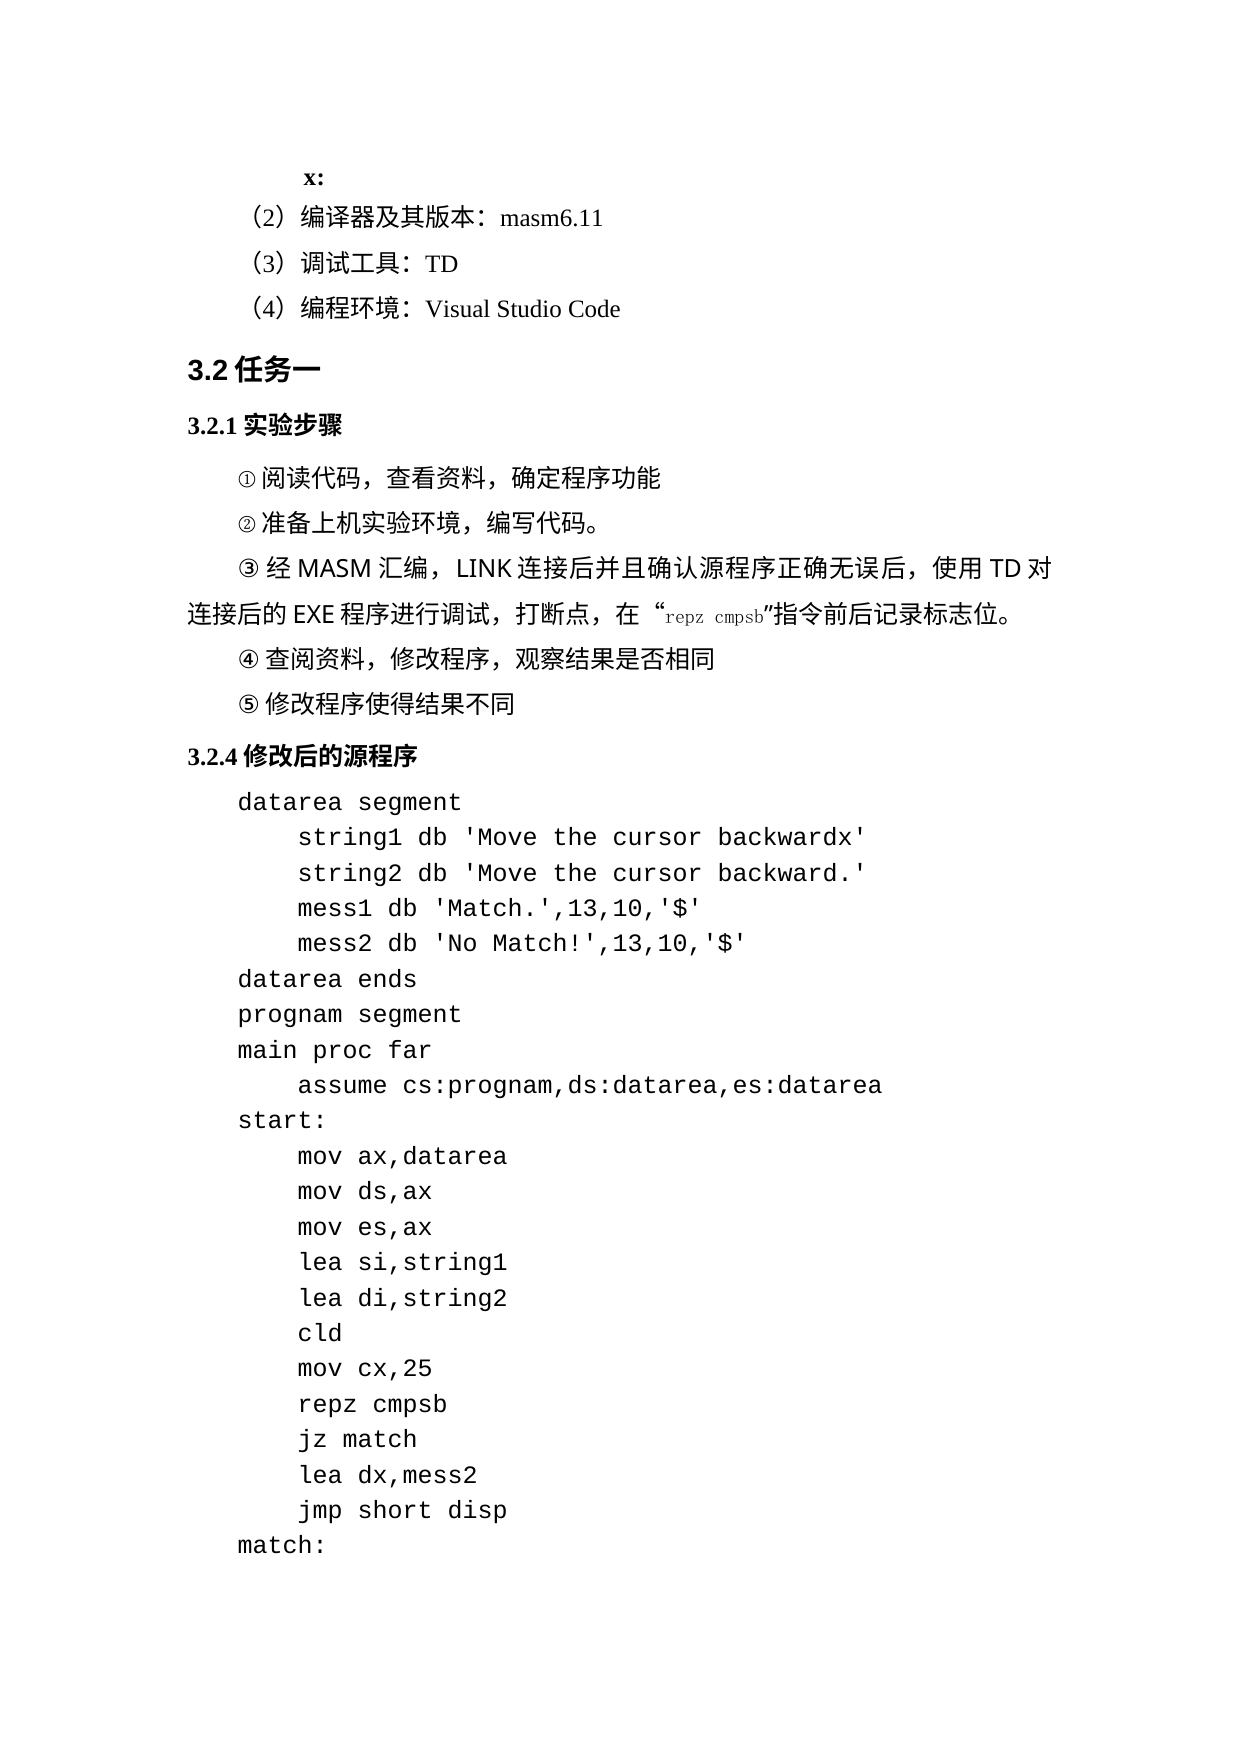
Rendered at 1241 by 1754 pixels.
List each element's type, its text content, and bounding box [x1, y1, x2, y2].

text match: [237, 1533, 1053, 1561]
text mov ax,datarea [237, 1143, 1053, 1172]
subtitle 3.2任务一 [187, 346, 1053, 389]
text ①阅读代码，查看资料，确定程序功能 [187, 458, 1053, 494]
text string1 db 'Move the cursor backwardx' [237, 825, 1053, 853]
text ③经MASM汇编，LINK连接后并且确认源程序正确无误后，使用TD对连接后的EXE程序进行调试，打断点，在“repz cmpsb”指令前后记录标志位。 [187, 549, 1053, 631]
text assume cs:prognam,ds:datarea,es:datarea [237, 1073, 1053, 1101]
text x: [225, 162, 1053, 191]
text （3）调试工具：TD [187, 243, 1053, 279]
text ②准备上机实验环境，编写代码。 [187, 504, 1053, 540]
text mov ds,ax [237, 1179, 1053, 1207]
text cld [237, 1321, 1053, 1349]
text mess2 db 'No Match!',13,10,'$' [237, 931, 1053, 959]
text lea si,string1 [237, 1250, 1053, 1278]
text mov es,ax [237, 1214, 1053, 1243]
text main proc far [237, 1037, 1053, 1066]
text （4）编程环境：Visual Studio Code [187, 288, 1053, 325]
text datarea segment [237, 789, 1053, 818]
text mov cx,25 [237, 1356, 1053, 1384]
text lea dx,mess2 [237, 1462, 1053, 1491]
text string2 db 'Move the cursor backward.' [237, 860, 1053, 888]
text ⑤修改程序使得结果不同 [187, 685, 1053, 721]
subtitle 3.2.4 修改后的源程序 [187, 736, 1053, 773]
text prognam segment [237, 1002, 1053, 1030]
subtitle 3.2.1 实验步骤 [187, 405, 1053, 442]
text repz cmpsb [237, 1391, 1053, 1420]
text （2）编译器及其版本：masm6.11 [187, 198, 1053, 234]
text datarea ends [237, 966, 1053, 995]
text jz match [237, 1427, 1053, 1455]
text mess1 db 'Match.',13,10,'$' [237, 896, 1053, 924]
text start: [237, 1108, 1053, 1136]
text ④查阅资料，修改程序，观察结果是否相同 [187, 639, 1053, 676]
text jmp short disp [237, 1498, 1053, 1526]
text lea di,string2 [237, 1285, 1053, 1313]
